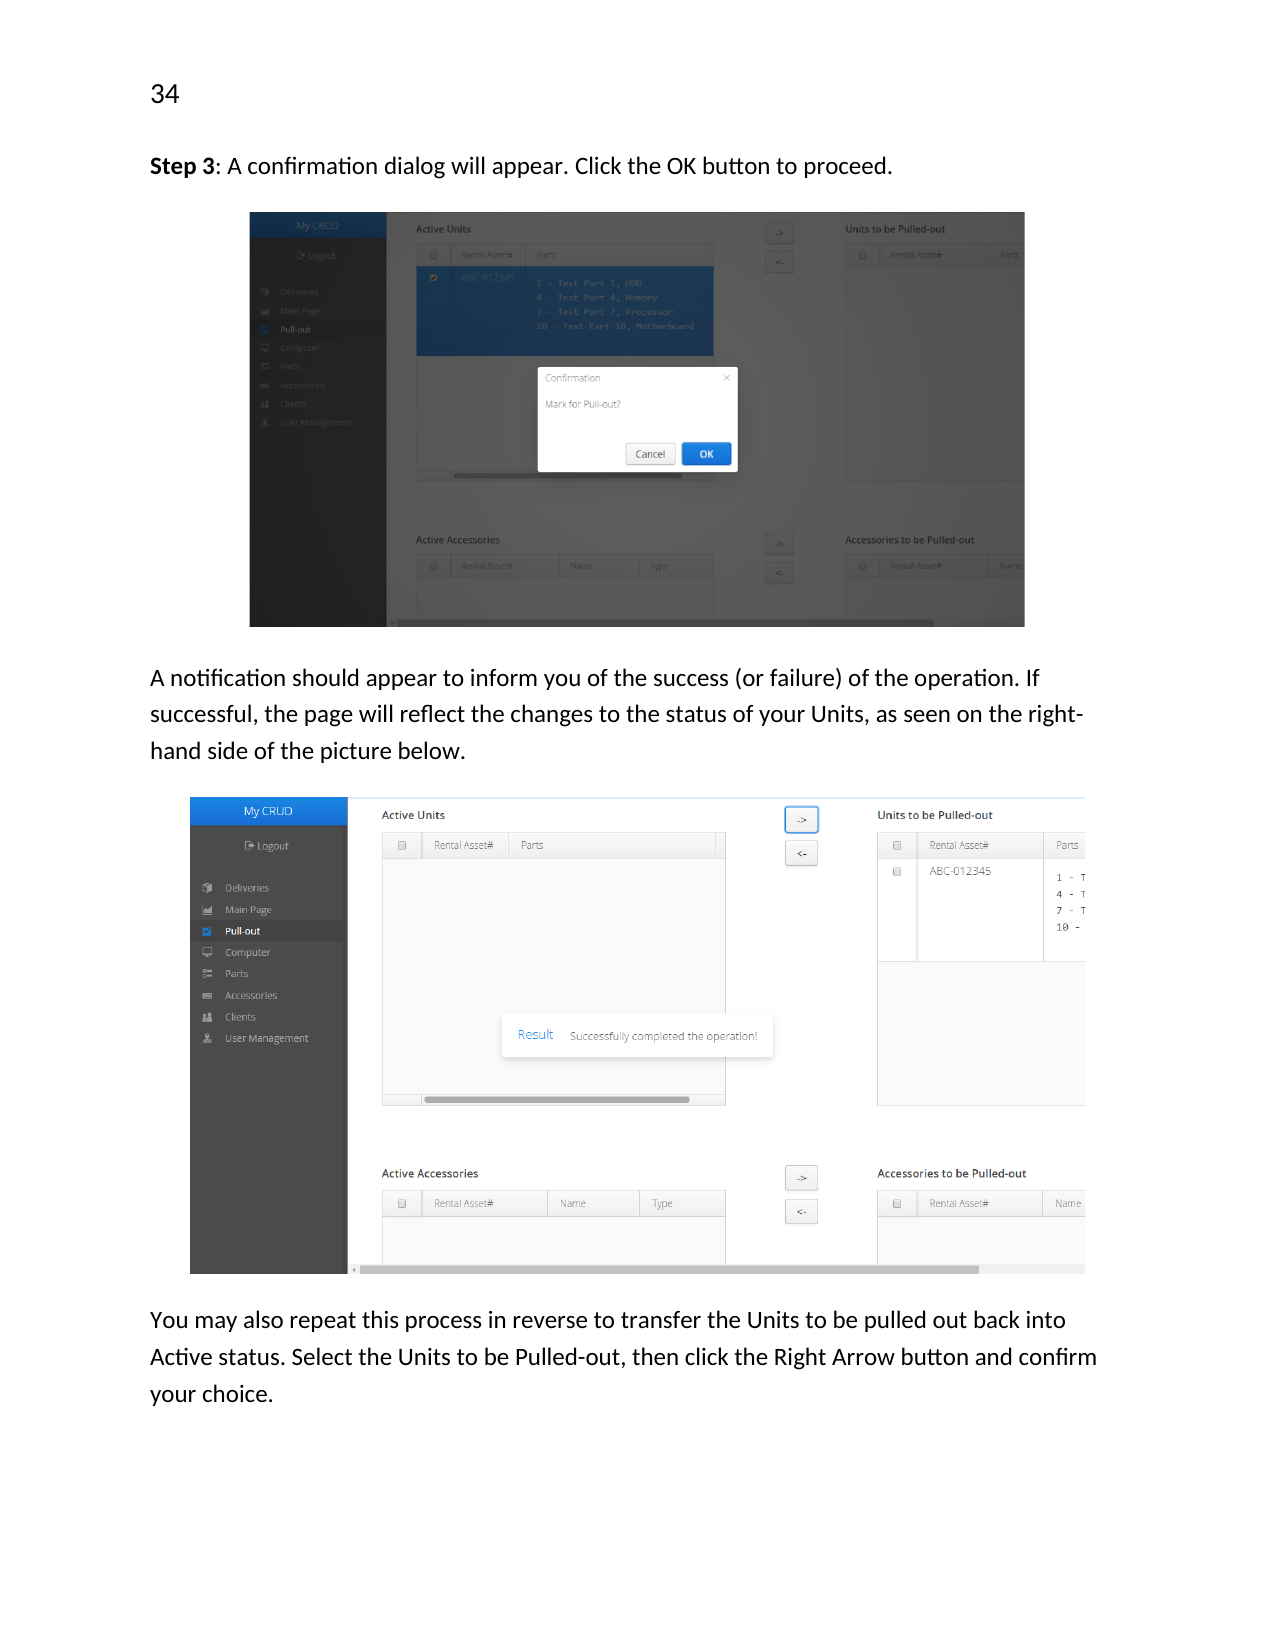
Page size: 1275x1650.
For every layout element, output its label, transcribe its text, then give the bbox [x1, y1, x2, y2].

picture [249, 212, 1024, 627]
text Step 3: A confirmation dialog will appear. Click the OK button to proceed. [150, 150, 1125, 181]
text A notification should appear to inform you of the success (or failure) of the operation. If successful, the page will reflect the changes to the status of your Units, as seen on the right-hand side of the picture below. [150, 662, 1125, 766]
picture [190, 797, 1086, 1273]
